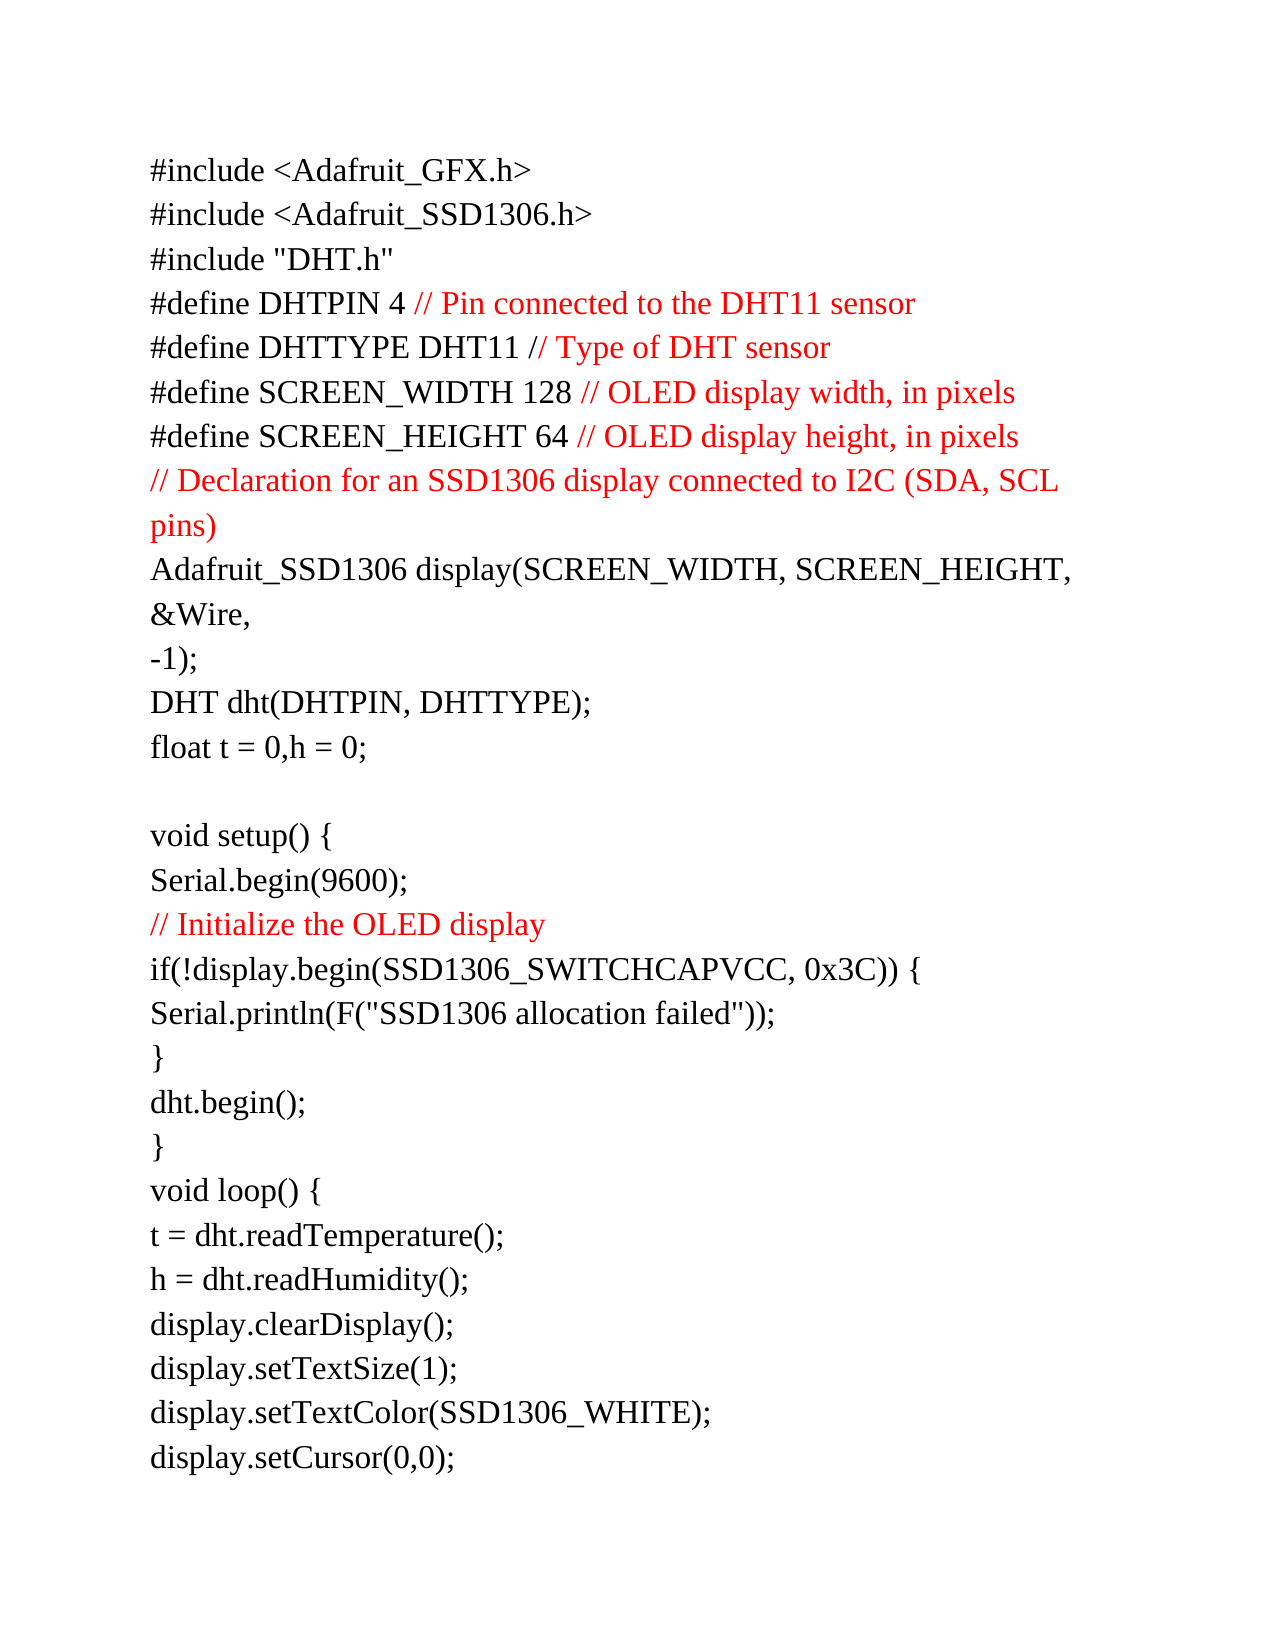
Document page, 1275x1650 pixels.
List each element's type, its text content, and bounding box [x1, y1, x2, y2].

text display.clearDisplay(); [150, 1304, 1125, 1342]
text #define DHTTYPE DHT11 // Type of DHT sensor [150, 327, 1125, 366]
text // Initialize the OLED display [150, 904, 1125, 943]
text // Declaration for an SSD1306 display connected to I2C (SDA, SCL pins) [150, 461, 1125, 543]
text #define SCREEN_HEIGHT 64 // OLED display height, in pixels [150, 416, 1125, 454]
text Serial.println(F("SSD1306 allocation failed")); [150, 993, 1125, 1031]
text Serial.begin(9600); [150, 860, 1125, 898]
text Adafruit_SSD1306 display(SCREEN_WIDTH, SCREEN_HEIGHT, &Wire, [150, 549, 1125, 632]
text #define DHTPIN 4 // Pin connected to the DHT11 sensor [150, 283, 1125, 321]
text void loop() { [150, 1171, 1125, 1209]
text if(!display.begin(SSD1306_SWITCHCAPVCC, 0x3C)) { [150, 949, 1125, 987]
text display.setCursor(0,0); [150, 1437, 1125, 1475]
text #include <Adafruit_GFX.h> [150, 150, 1125, 188]
text #include "DHT.h" [150, 239, 1125, 277]
text } [150, 1037, 1125, 1076]
text t = dht.readTemperature(); [150, 1215, 1125, 1253]
text h = dht.readHumidity(); [150, 1259, 1125, 1298]
text -1); [150, 638, 1125, 676]
text display.setTextSize(1); [150, 1348, 1125, 1386]
text display.setTextColor(SSD1306_WHITE); [150, 1392, 1125, 1431]
text #include <Adafruit_SSD1306.h> [150, 194, 1125, 233]
text #define SCREEN_WIDTH 128 // OLED display width, in pixels [150, 372, 1125, 410]
text void setup() { [150, 816, 1125, 854]
text } [150, 1126, 1125, 1164]
text dht.begin(); [150, 1082, 1125, 1120]
text DHT dht(DHTPIN, DHTTYPE); [150, 682, 1125, 721]
text float t = 0,h = 0; [150, 727, 1125, 765]
